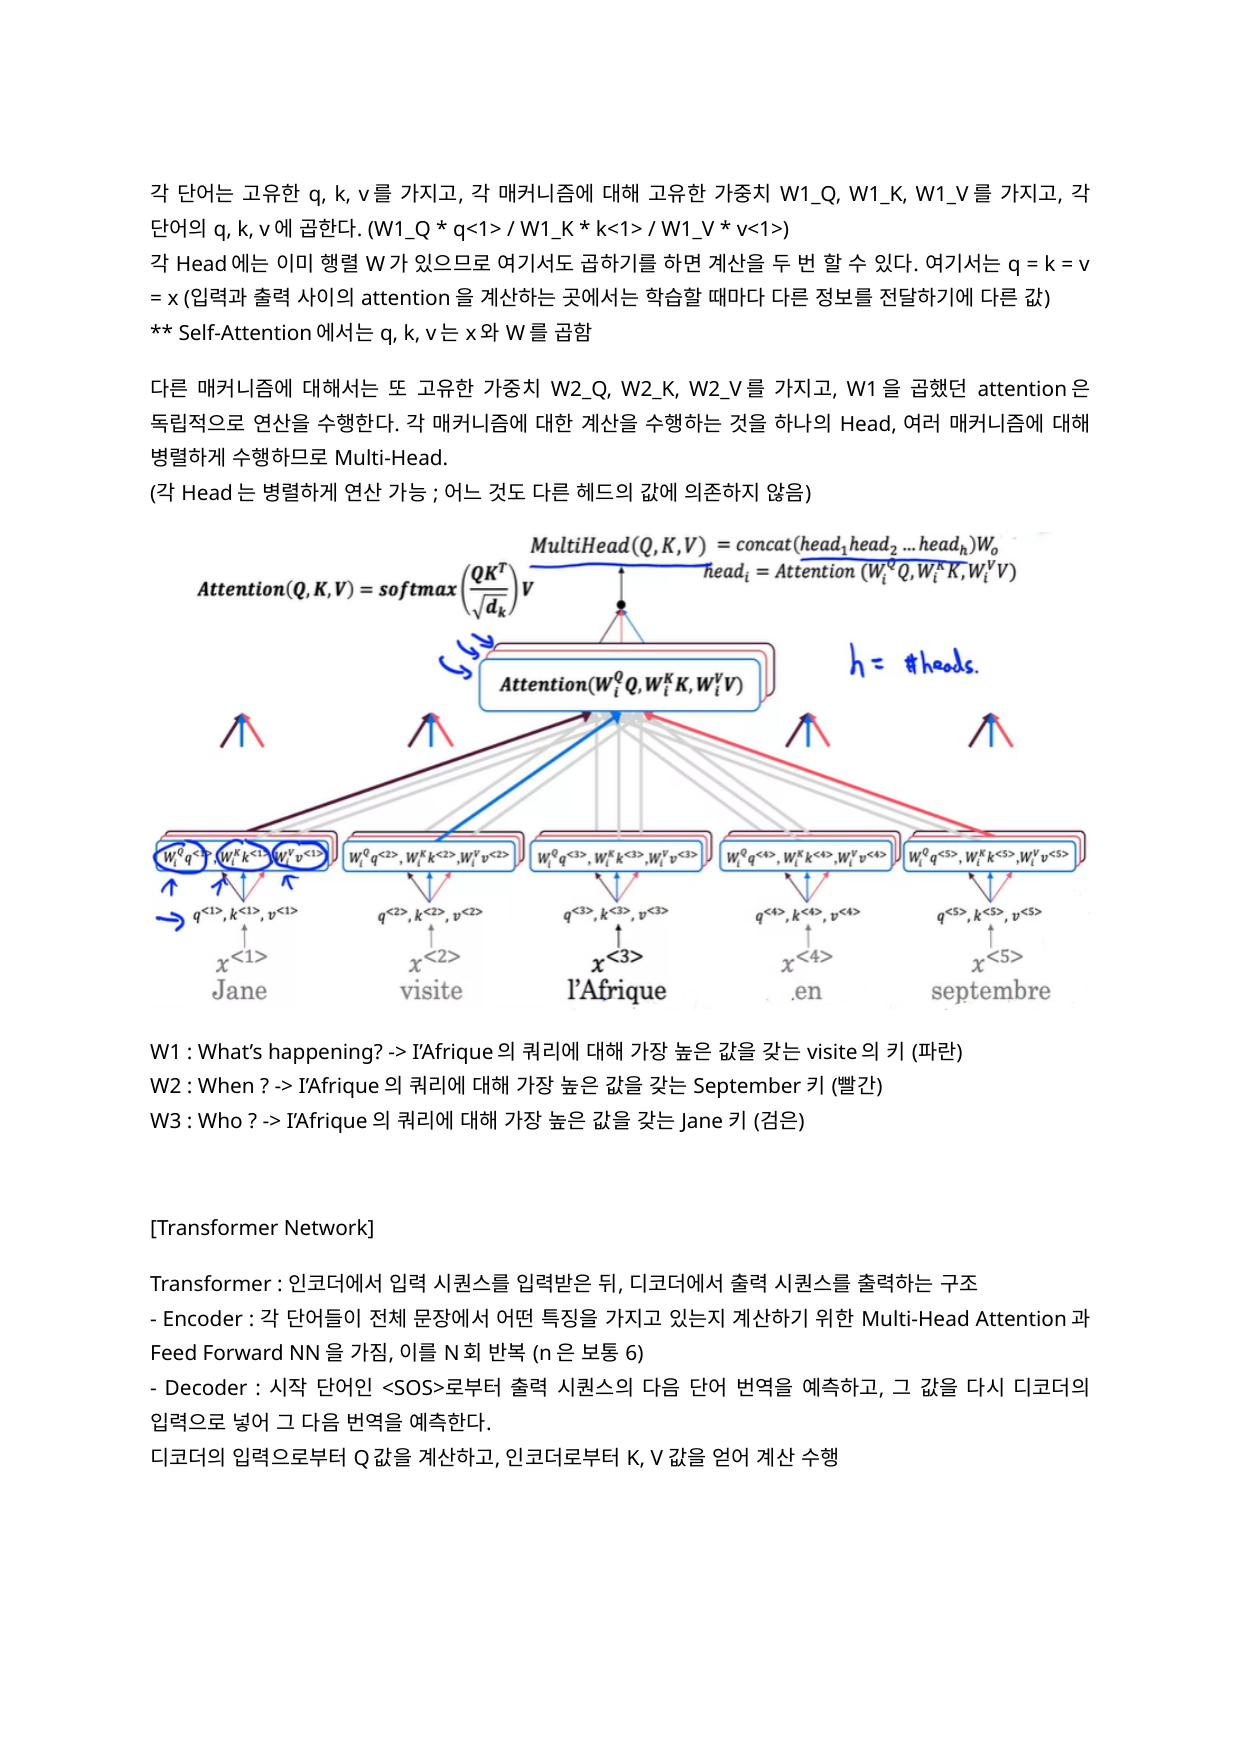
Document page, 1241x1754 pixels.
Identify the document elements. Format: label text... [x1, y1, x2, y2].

text Transformer : 인코더에서 입력 시퀀스를 입력받은 뒤, 디코더에서 출력 시퀀스를 출력하는 구조 - Encoder : 각 단어들이 전체 문장에서 어떤 특징을 가지고 있는지 계산하기 위한 Multi-Head Attention과 Feed Forward NN을 가짐, 이를 N회 반복 (n은 보통 6) - Decoder : 시작 단어인 <SOS>로부터 출력 시퀀스의 다음 단어 번역을 예측하고, 그 값을 다시 디코더의 입력으로 넣어 그 다음 번역을 예측한다. 디코더의 입력으로부터 Q값을 계산하고, 인코더로부터 K, V 값을 얻어 계산 수행 [150, 1267, 1090, 1471]
text [Transformer Network] [150, 1213, 1090, 1242]
text W1 : What’s happening? -> I’Afrique의 쿼리에 대해 가장 높은 값을 갖는 visite의 키 (파란) W2 : When ? -> I’Afrique의 쿼리에 대해 가장 높은 값을 갖는 September 키 (빨간) W3 : Who ? -> I’Afrique의 쿼리에 대해 가장 높은 값을 갖는 Jane 키 (검은) [150, 1035, 1090, 1135]
text 다른 매커니즘에 대해서는 또 고유한 가중치 W2_Q, W2_K, W2_V를 가지고, W1을 곱했던 attention은 독립적으로 연산을 수행한다. 각 매커니즘에 대한 계산을 수행하는 것을 하나의 Head, 여러 매커니즘에 대해 병렬하게 수행하므로 Multi-Head. (각 Head는 병렬하게 연산 가능 ; 어느 것도 다른 헤드의 값에 의존하지 않음) [150, 372, 1090, 507]
text 각 단어는 고유한 q, k, v를 가지고, 각 매커니즘에 대해 고유한 가중치 W1_Q, W1_K, W1_V를 가지고, 각 단어의 q, k, v에 곱한다. (W1_Q * q<1> / W1_K * k<1> / W1_V * v<1>) 각 Head에는 이미 행렬 W가 있으므로 여기서도 곱하기를 하면 계산을 두 번 할 수 있다. 여기서는 q = k = v = x (입력과 출력 사이의 attention을 계산하는 곳에서는 학습할 때마다 다른 정보를 전달하기에 다른 값) ** Self-Attention에서는 q, k, v는 x와 W를 곱함 [150, 177, 1090, 347]
picture [150, 532, 1091, 1010]
